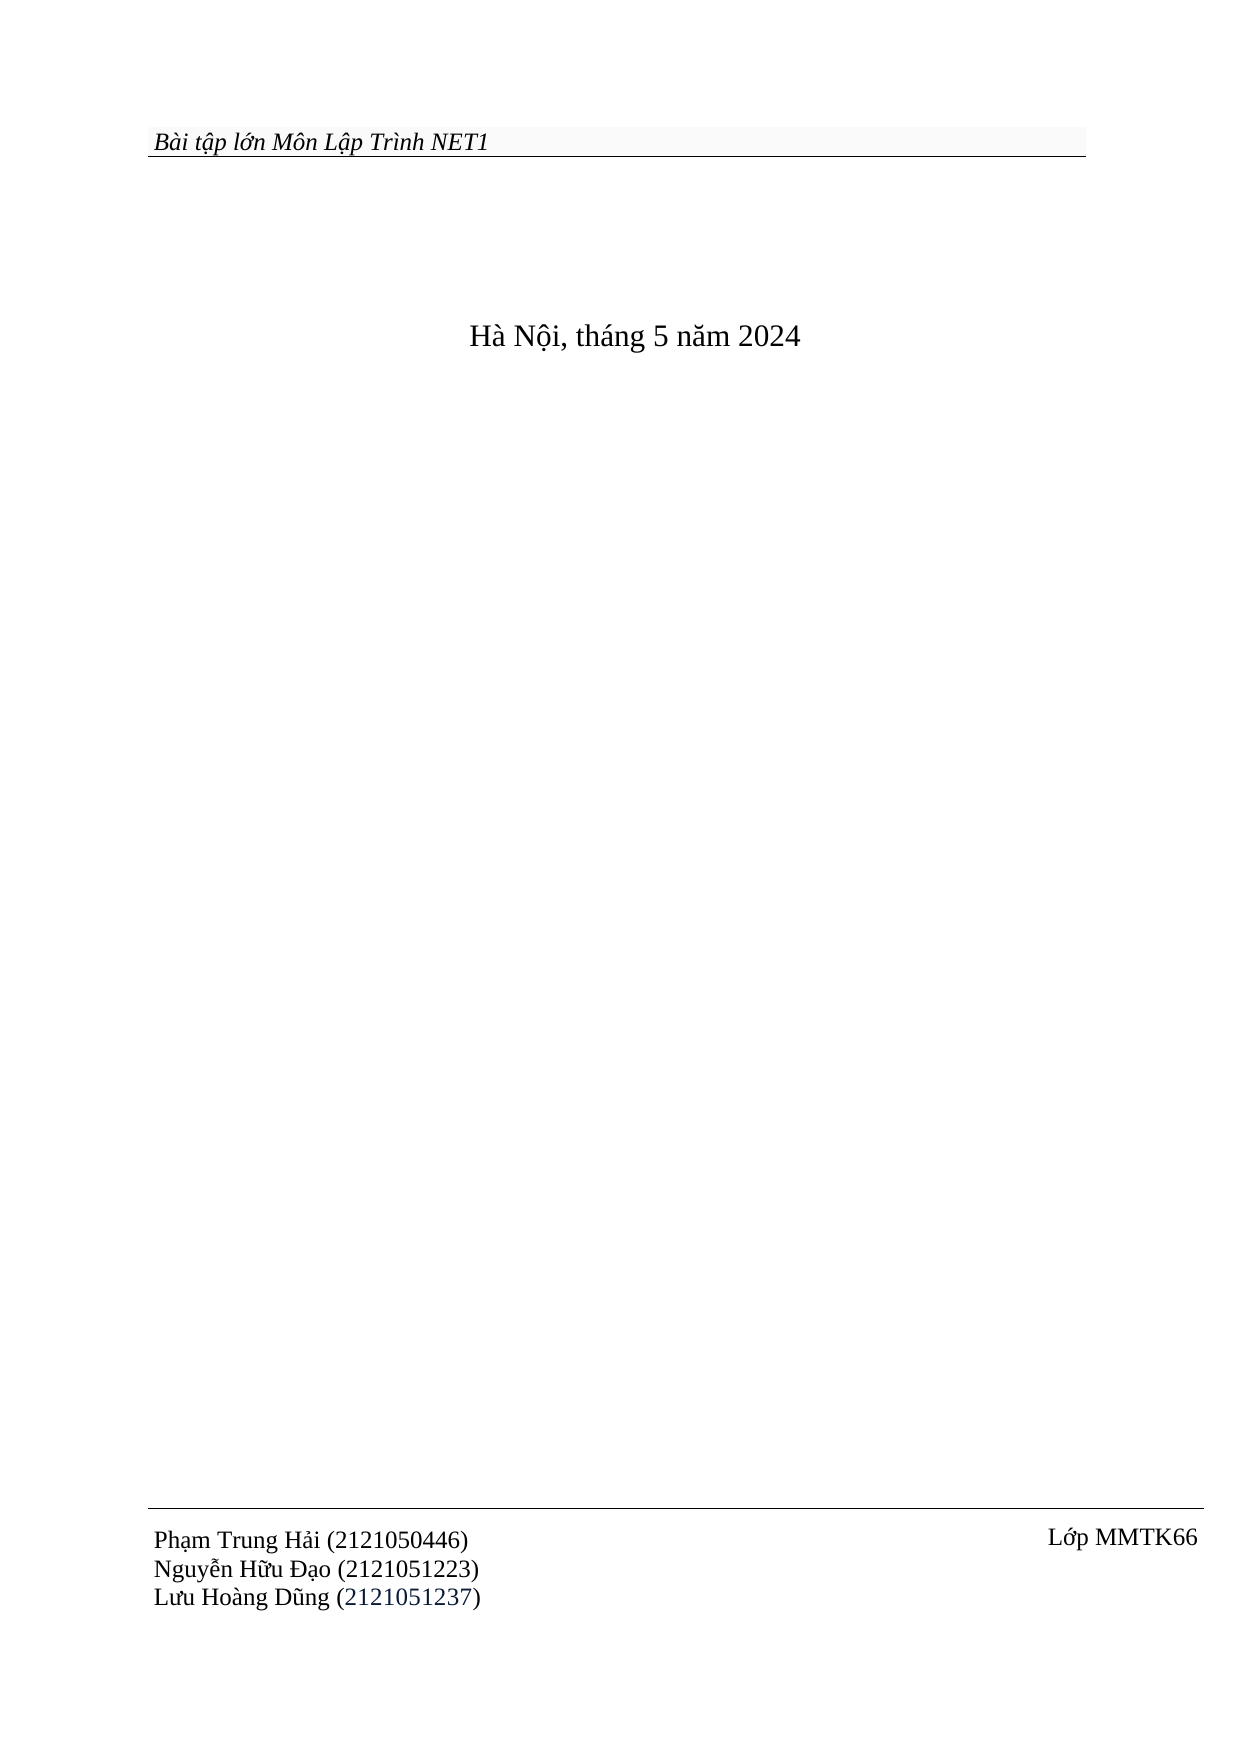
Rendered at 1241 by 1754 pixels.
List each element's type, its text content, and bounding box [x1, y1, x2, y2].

text Hà Nội, tháng 5 năm 2024 [148, 317, 1122, 353]
